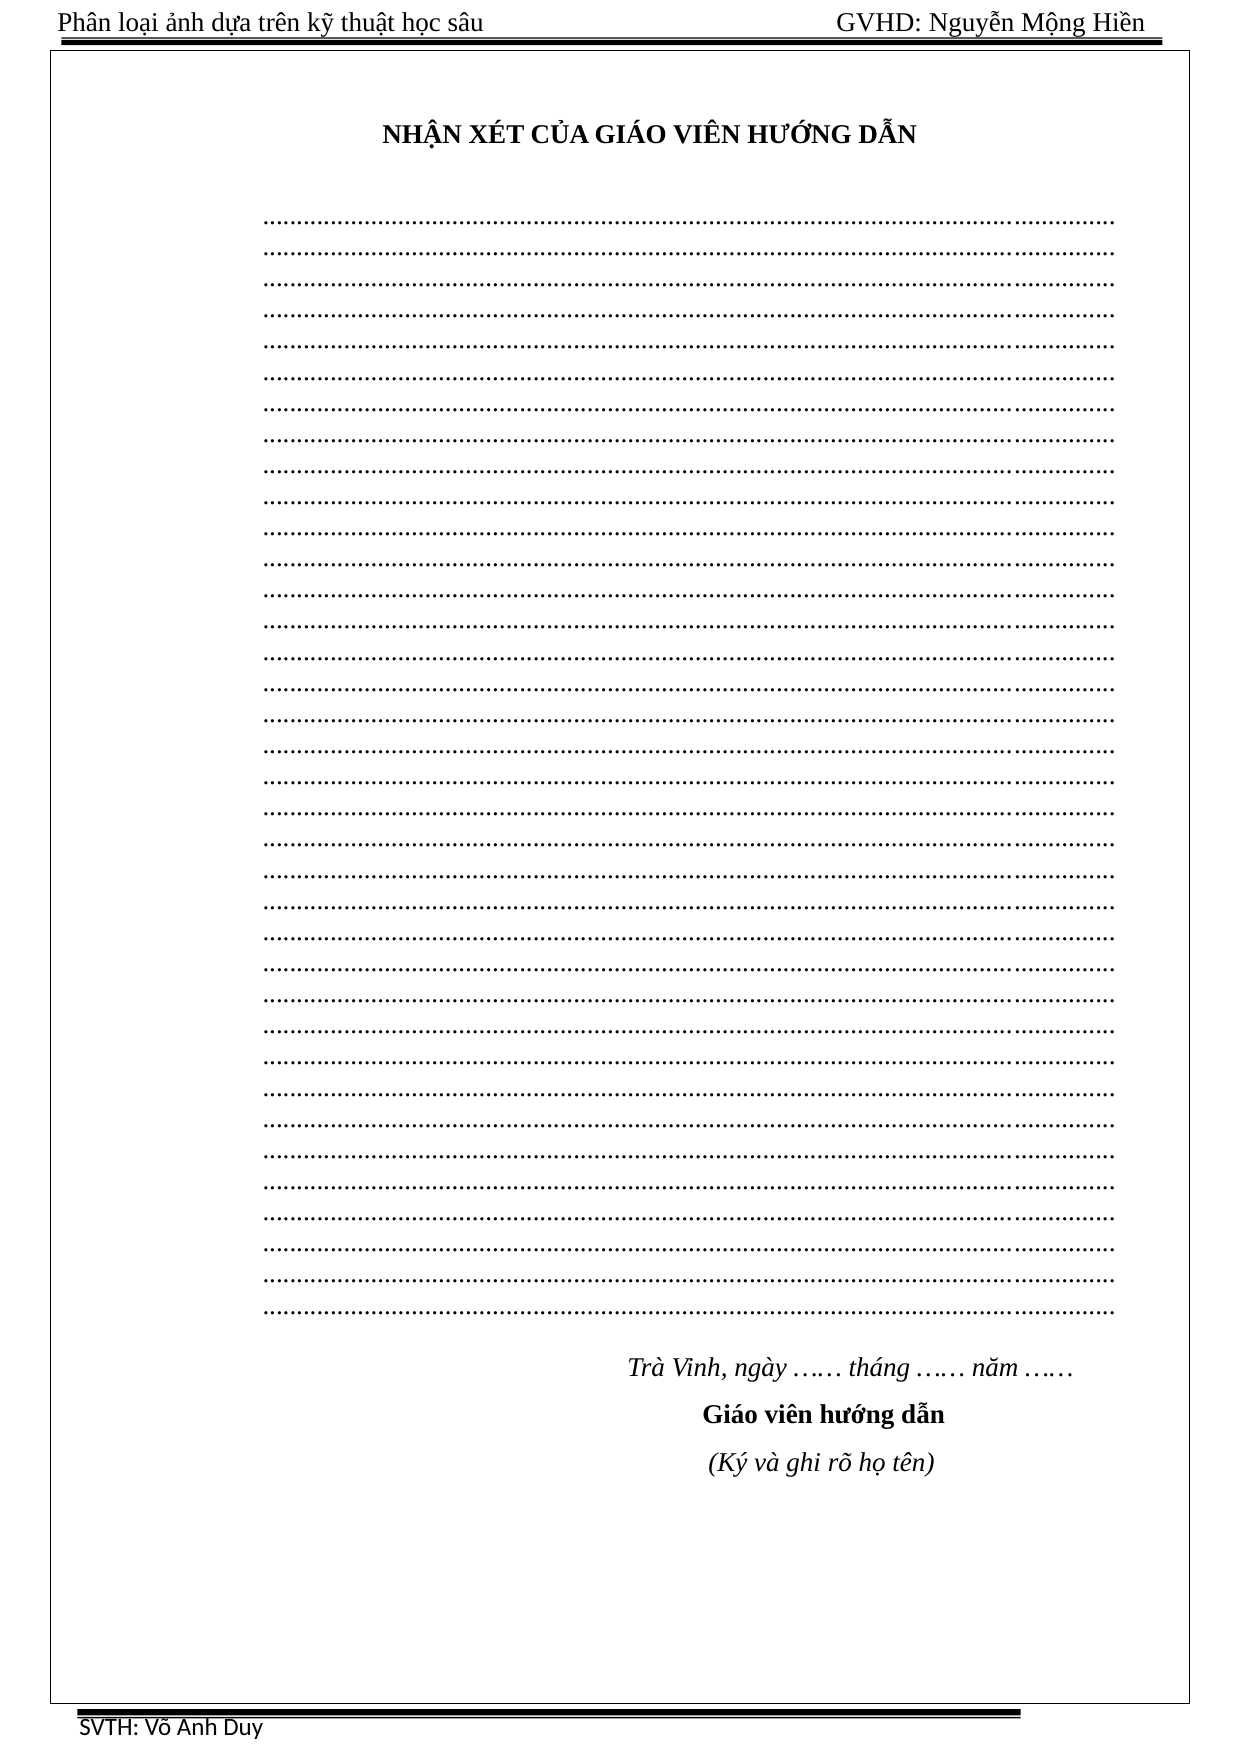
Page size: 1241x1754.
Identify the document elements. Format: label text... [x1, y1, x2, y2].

text .............................................................................................................................. [262, 1196, 1122, 1227]
text .............................................................................................................................. [262, 573, 1122, 604]
text .............................................................................................................................. [262, 947, 1122, 978]
text .............................................................................................................................. [262, 386, 1122, 417]
text .............................................................................................................................. [262, 417, 1122, 448]
text .............................................................................................................................. [262, 729, 1122, 760]
text .............................................................................................................................. [262, 1227, 1122, 1258]
text .............................................................................................................................. [262, 1071, 1122, 1102]
text NHẬN XÉT CỦA GIÁO VIÊN HƯỚNG DẪN [177, 118, 1122, 149]
text .............................................................................................................................. [262, 667, 1122, 698]
text .............................................................................................................................. [262, 1102, 1122, 1133]
text .............................................................................................................................. [262, 355, 1122, 386]
text .............................................................................................................................. [262, 884, 1122, 915]
text .............................................................................................................................. [262, 822, 1122, 853]
text .............................................................................................................................. [262, 635, 1122, 666]
text .............................................................................................................................. [262, 1258, 1122, 1289]
text .............................................................................................................................. [262, 511, 1122, 542]
text .............................................................................................................................. [262, 293, 1122, 324]
text .............................................................................................................................. [262, 324, 1122, 355]
text .............................................................................................................................. [262, 1133, 1122, 1164]
text .............................................................................................................................. [262, 978, 1122, 1009]
text .............................................................................................................................. [262, 448, 1122, 480]
text .............................................................................................................................. [262, 231, 1122, 262]
text .............................................................................................................................. [262, 791, 1122, 822]
text .............................................................................................................................. [262, 853, 1122, 884]
text Giáo viên hướng dẫn [605, 1399, 1122, 1430]
text .............................................................................................................................. [262, 1164, 1122, 1196]
text .............................................................................................................................. [262, 604, 1122, 635]
text .............................................................................................................................. [262, 760, 1122, 791]
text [262, 1289, 1122, 1320]
text .............................................................................................................................. [262, 698, 1122, 729]
text .............................................................................................................................. [262, 1040, 1122, 1071]
text .............................................................................................................................. [262, 199, 1122, 231]
text .............................................................................................................................. [262, 480, 1122, 511]
text .............................................................................................................................. [262, 1009, 1122, 1040]
text Trà Vinh, ngày …… tháng …… năm …… [627, 1351, 1122, 1382]
text (Ký và ghi rõ họ tên) [605, 1447, 1122, 1478]
text .............................................................................................................................. [262, 262, 1122, 293]
text .............................................................................................................................. [262, 915, 1122, 946]
text .............................................................................................................................. [262, 542, 1122, 573]
